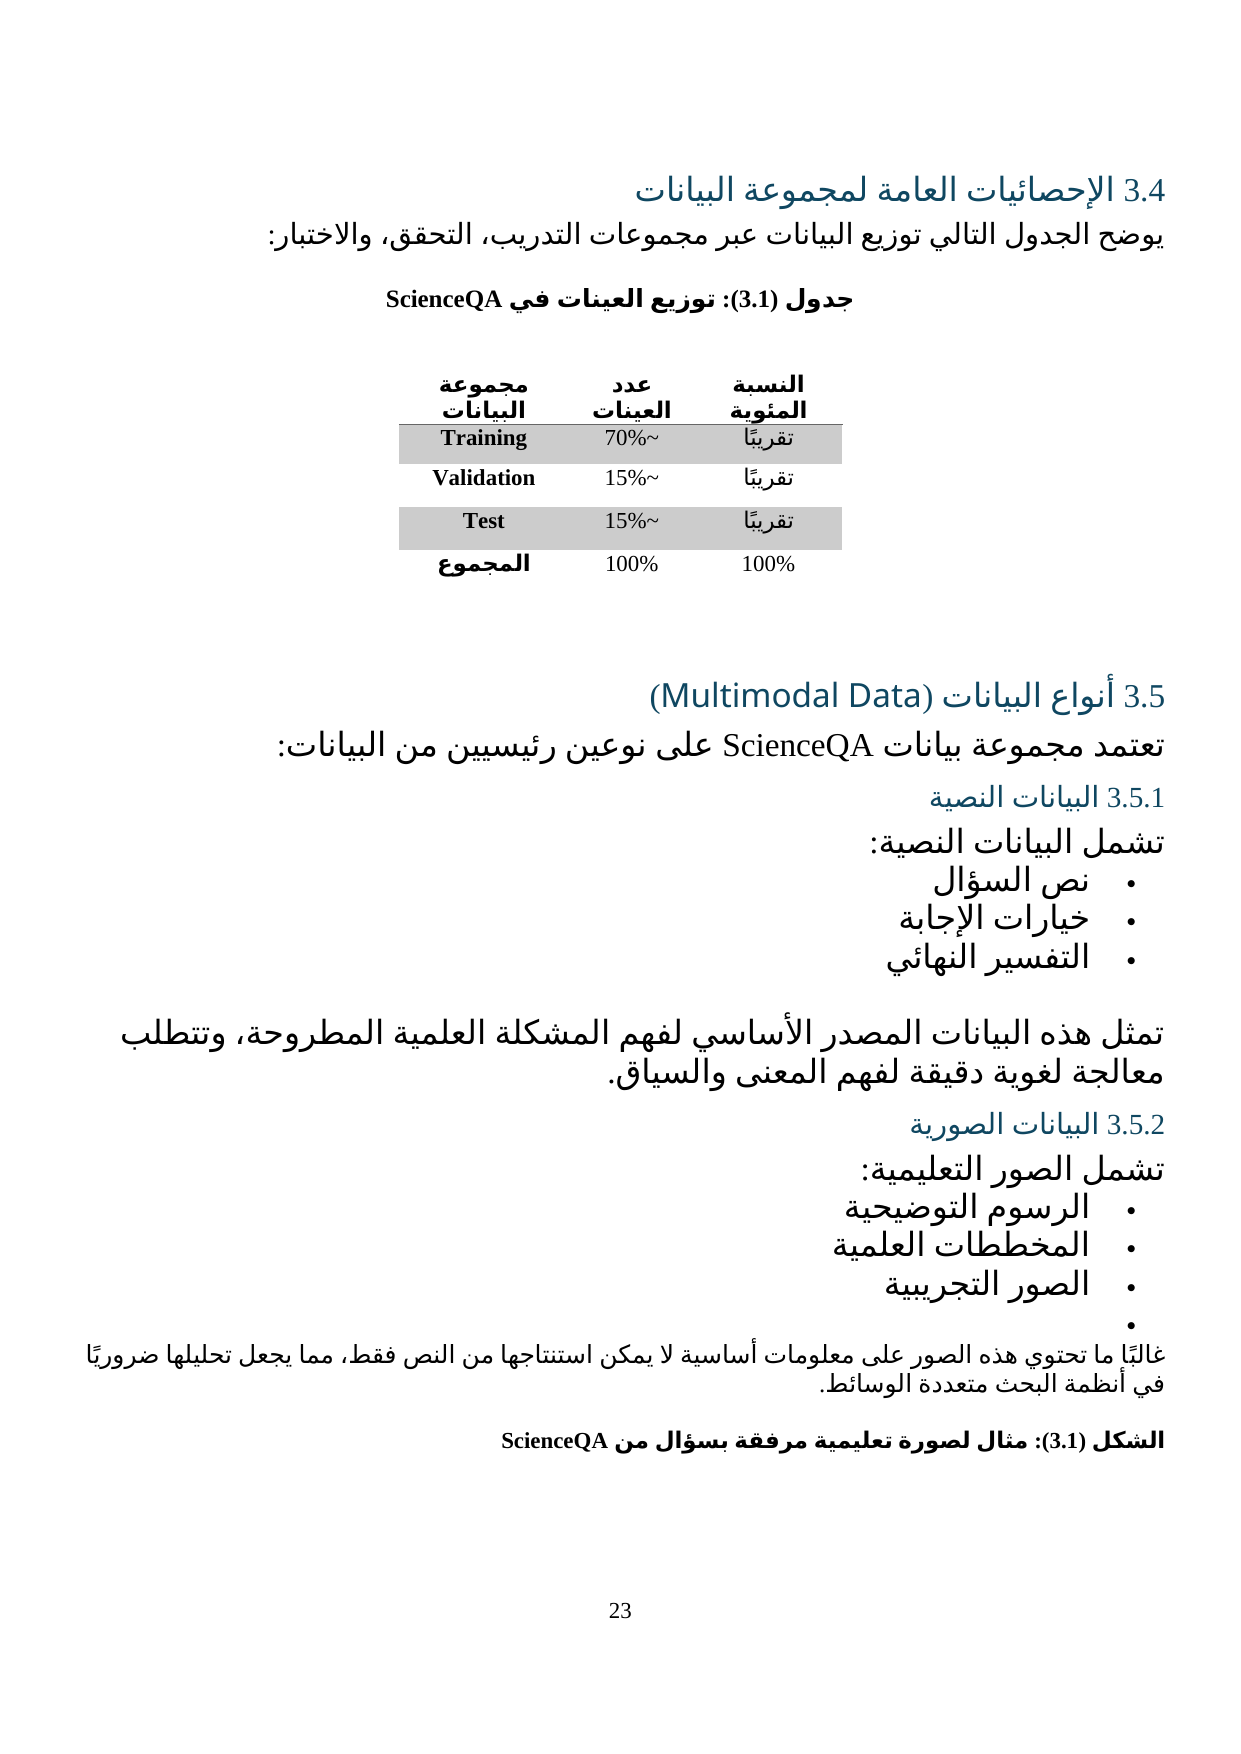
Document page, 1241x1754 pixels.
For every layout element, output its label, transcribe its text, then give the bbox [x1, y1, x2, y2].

list خيارات الإجابة [75, 899, 1128, 937]
table_header النسبة المئوية [695, 371, 842, 423]
text تشمل البيانات النصية: [75, 822, 1165, 860]
table_cell تقريبًا [695, 465, 842, 507]
subtitle 3.5 أنواع البيانات (Multimodal Data) [75, 671, 1165, 717]
text تشمل الصور التعليمية: [75, 1149, 1165, 1187]
subtitle 3.5.1 البيانات النصية [75, 780, 1165, 814]
table_cell ~15% [569, 507, 695, 550]
table_cell Validation [399, 465, 569, 507]
text جدول (3.1): توزيع العينات في ScienceQA [75, 284, 1165, 313]
table_cell Test [399, 507, 569, 550]
table_cell ~15% [569, 465, 695, 507]
list نص السؤال [75, 860, 1128, 899]
table_cell تقريبًا [695, 507, 842, 550]
table_header مجموعة البيانات [399, 371, 569, 423]
list الصور التجريبية [75, 1264, 1128, 1302]
text غالبًا ما تحتوي هذه الصور على معلومات أساسية لا يمكن استنتاجها من النص فقط، مما يجعل تحليلها ضروريًا في أنظمة البحث متعددة الوسائط. [75, 1341, 1165, 1398]
text تمثل هذه البيانات المصدر الأساسي لفهم المشكلة العلمية المطروحة، وتتطلب معالجة لغوية دقيقة لفهم المعنى والسياق. [75, 1014, 1165, 1090]
table_cell Training [399, 425, 569, 464]
table_cell 100% [695, 550, 842, 593]
text يوضح الجدول التالي توزيع البيانات عبر مجموعات التدريب، التحقق، والاختبار: [75, 217, 1165, 251]
list التفسير النهائي [75, 937, 1128, 975]
text الشكل (3.1): مثال لصورة تعليمية مرفقة بسؤال من ScienceQA [75, 1427, 1165, 1453]
list المخططات العلمية [75, 1226, 1128, 1264]
text تعتمد مجموعة بيانات ScienceQA على نوعين رئيسيين من البيانات: [75, 725, 1165, 763]
table_cell 100% [569, 550, 695, 593]
subtitle 3.5.2 البيانات الصورية [75, 1107, 1165, 1141]
table_cell ~70% [569, 425, 695, 464]
table_header عدد العينات [569, 371, 695, 423]
table_cell المجموع [399, 550, 569, 593]
table_cell تقريبًا [695, 425, 842, 464]
subtitle 3.4 الإحصائيات العامة لمجموعة البيانات [75, 171, 1165, 209]
list الرسوم التوضيحية [75, 1187, 1128, 1226]
